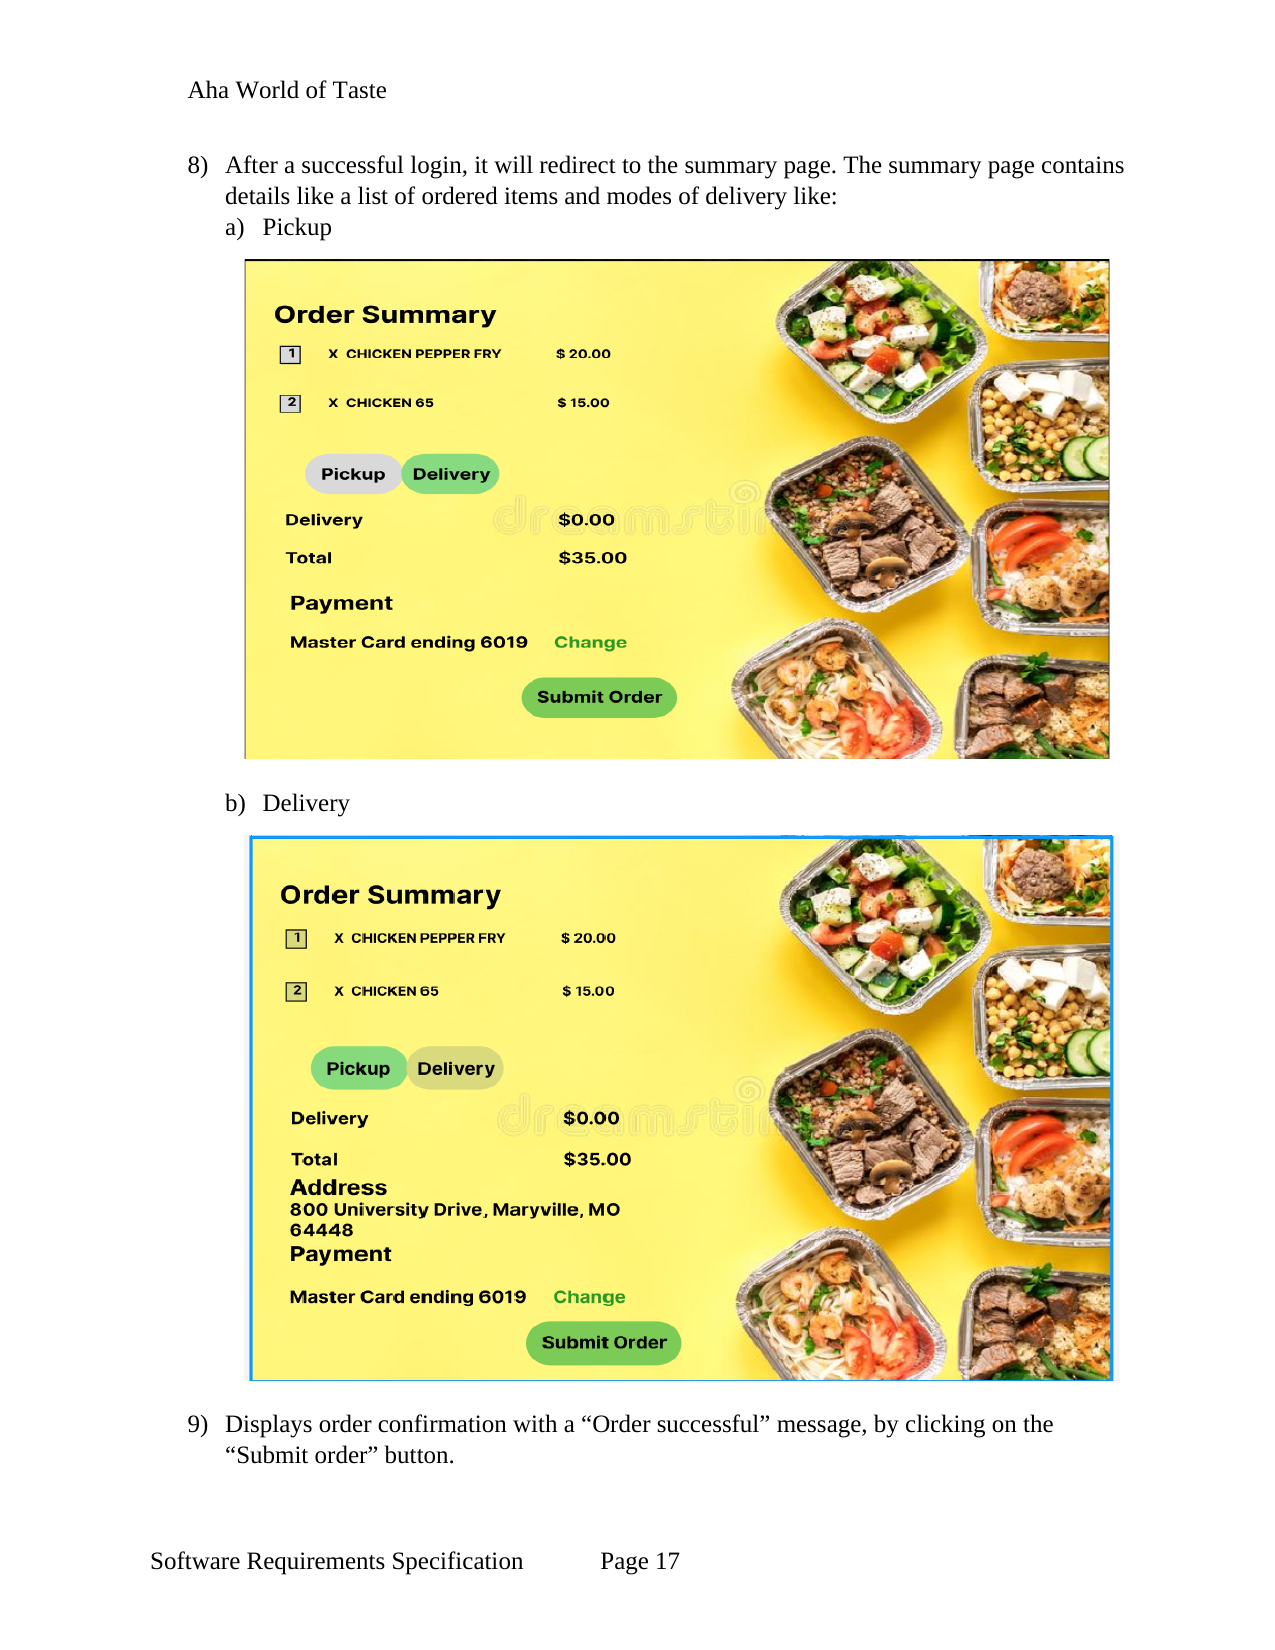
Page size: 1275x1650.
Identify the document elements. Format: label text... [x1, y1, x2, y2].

list Pickup [225, 212, 1125, 241]
picture [243, 259, 1110, 759]
list After a successful login, it will redirect to the summary page. The summary page contains details like a list of ordered items and modes of delivery like: [187, 150, 1125, 210]
list Displays order confirmation with a “Order successful” message, by clicking on the “Submit order” button. [187, 1409, 1125, 1469]
picture [243, 835, 1120, 1381]
list Delivery [225, 788, 1125, 816]
